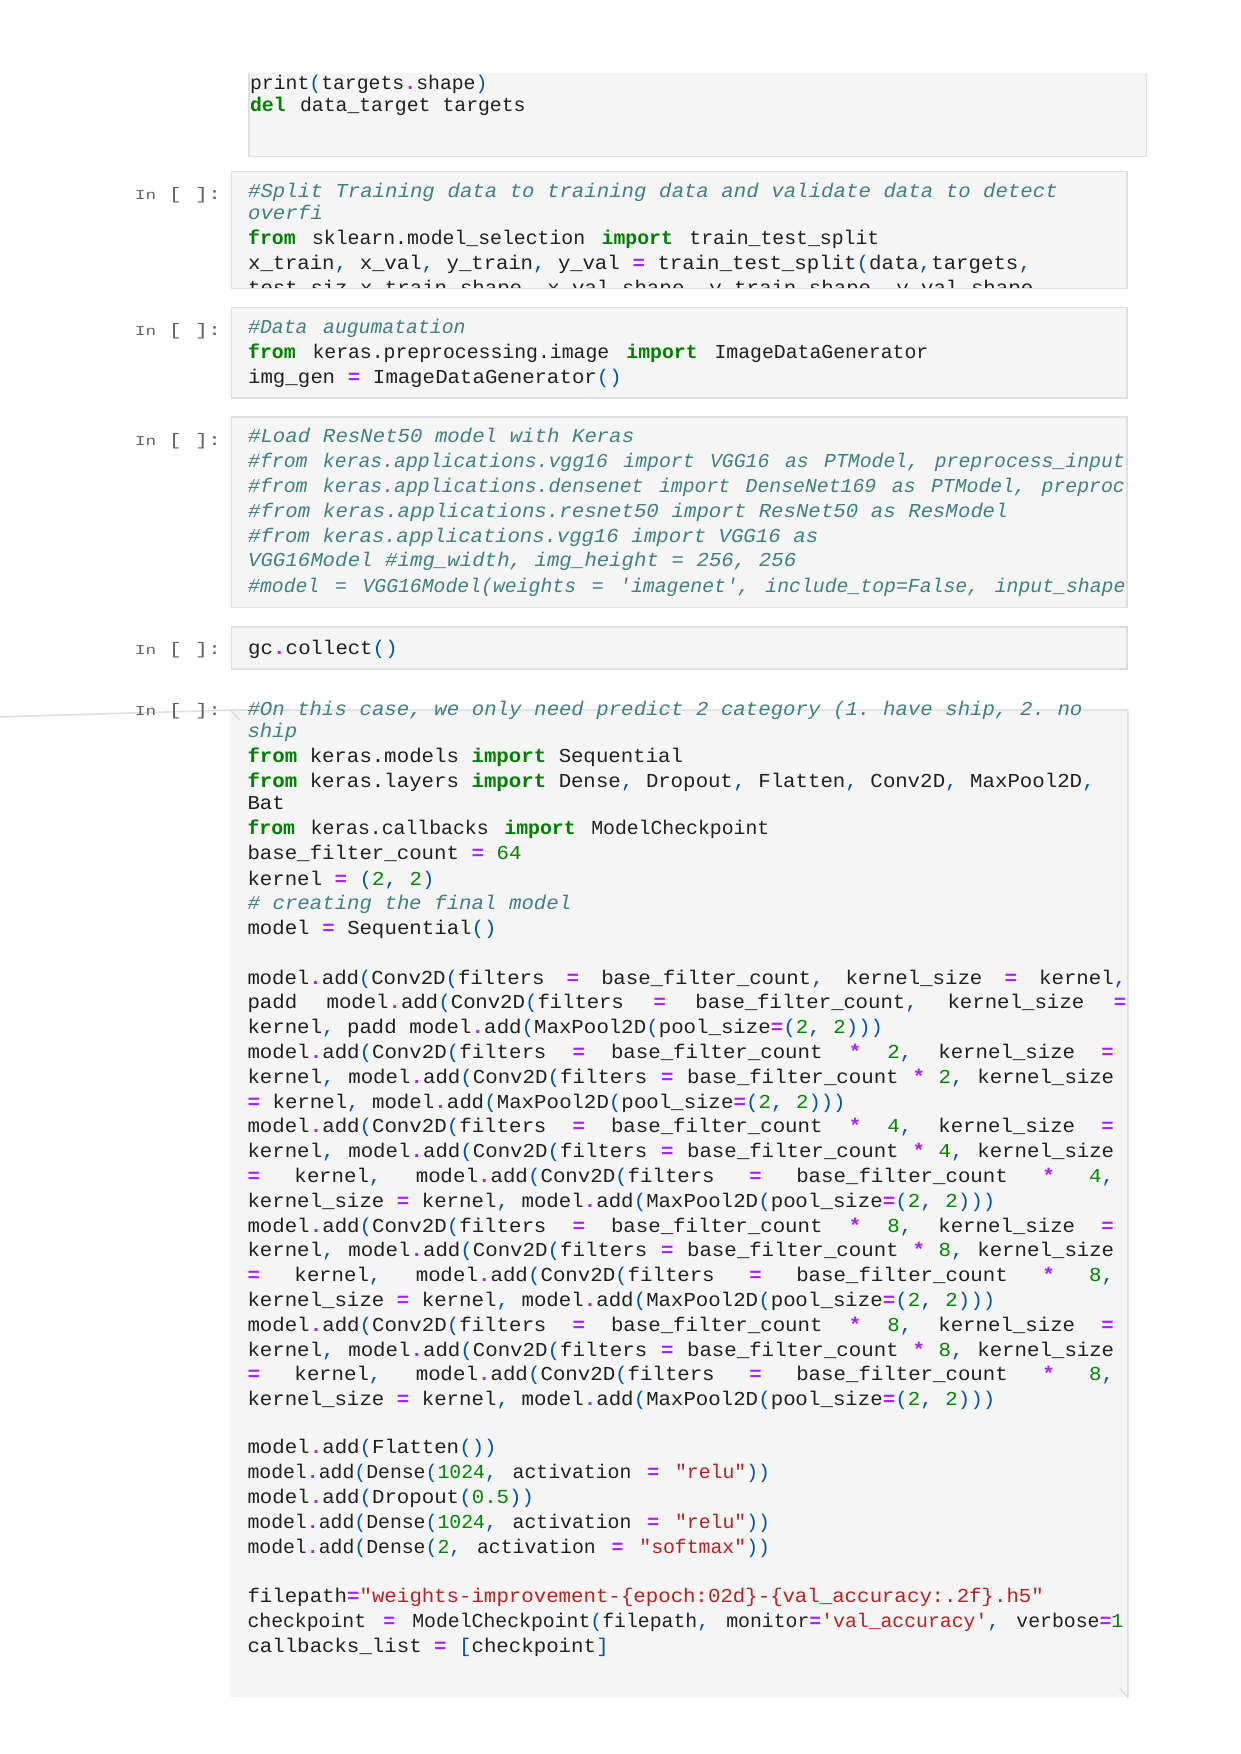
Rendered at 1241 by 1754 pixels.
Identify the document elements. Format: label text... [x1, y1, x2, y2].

text checkpoint = ModelCheckpoint(filepath, monitor='val_accuracy', verbose=1 callbacks_list = [checkpoint] [247, 1611, 1140, 1658]
text from keras.models import Sequential [247, 746, 1140, 768]
text model.add(Conv2D(filters = base_filter_count * 8, kernel_size = kernel, model.add(Conv2D(filters = base_filter_count * 8, kernel_size = kernel, model.add(Conv2D(filters = base_filter_count * 8, kernel_size = kernel, model.add(MaxPool2D(pool_size=(2, 2))) [247, 1216, 1114, 1312]
text kernel = (2, 2) [247, 868, 1140, 890]
text In [ ]: [135, 186, 231, 204]
text model.add(Dense(1024, activation = "relu")) model.add(Dropout(0.5)) [247, 1462, 773, 1509]
text model = Sequential() [247, 918, 1140, 940]
text model.add(Conv2D(filters = base_filter_count, kernel_size = kernel, padd model.add(Conv2D(filters = base_filter_count, kernel_size = kernel, padd model.add(MaxPool2D(pool_size=(2, 2))) [247, 968, 1126, 1040]
text In [ ]: [135, 322, 231, 341]
text #On this case, we only need predict 2 category (1. have ship, 2. no ship [247, 698, 1140, 743]
text from keras.layers import Dense, Dropout, Flatten, Conv2D, MaxPool2D, Bat [247, 771, 1140, 816]
text model.add(Conv2D(filters = base_filter_count * 4, kernel_size = kernel, model.add(Conv2D(filters = base_filter_count * 4, kernel_size = kernel, model.add(Conv2D(filters = base_filter_count * 4, kernel_size = kernel, model.add(MaxPool2D(pool_size=(2, 2))) [247, 1116, 1114, 1213]
text model.add(Flatten()) [247, 1437, 1140, 1459]
text # creating the final model [247, 893, 1140, 915]
text In [ ]: [135, 641, 231, 660]
text model.add(Conv2D(filters = base_filter_count * 8, kernel_size = kernel, model.add(Conv2D(filters = base_filter_count * 8, kernel_size = kernel, model.add(Conv2D(filters = base_filter_count * 8, kernel_size = kernel, model.add(MaxPool2D(pool_size=(2, 2))) [247, 1315, 1114, 1412]
text from keras.callbacks import ModelCheckpoint base_filter_count = 64 [247, 818, 798, 866]
text model.add(Dense(1024, activation = "relu")) model.add(Dense(2, activation = "softmax")) [247, 1512, 773, 1559]
text filepath="weights-improvement-{epoch:02d}-{val_accuracy:.2f}.h5" [247, 1586, 1140, 1608]
text In [ ]: [135, 702, 225, 721]
text In [ ]: [135, 431, 231, 450]
text model.add(Conv2D(filters = base_filter_count * 2, kernel_size = kernel, model.add(Conv2D(filters = base_filter_count * 2, kernel_size = kernel, model.add(MaxPool2D(pool_size=(2, 2))) [247, 1042, 1114, 1114]
